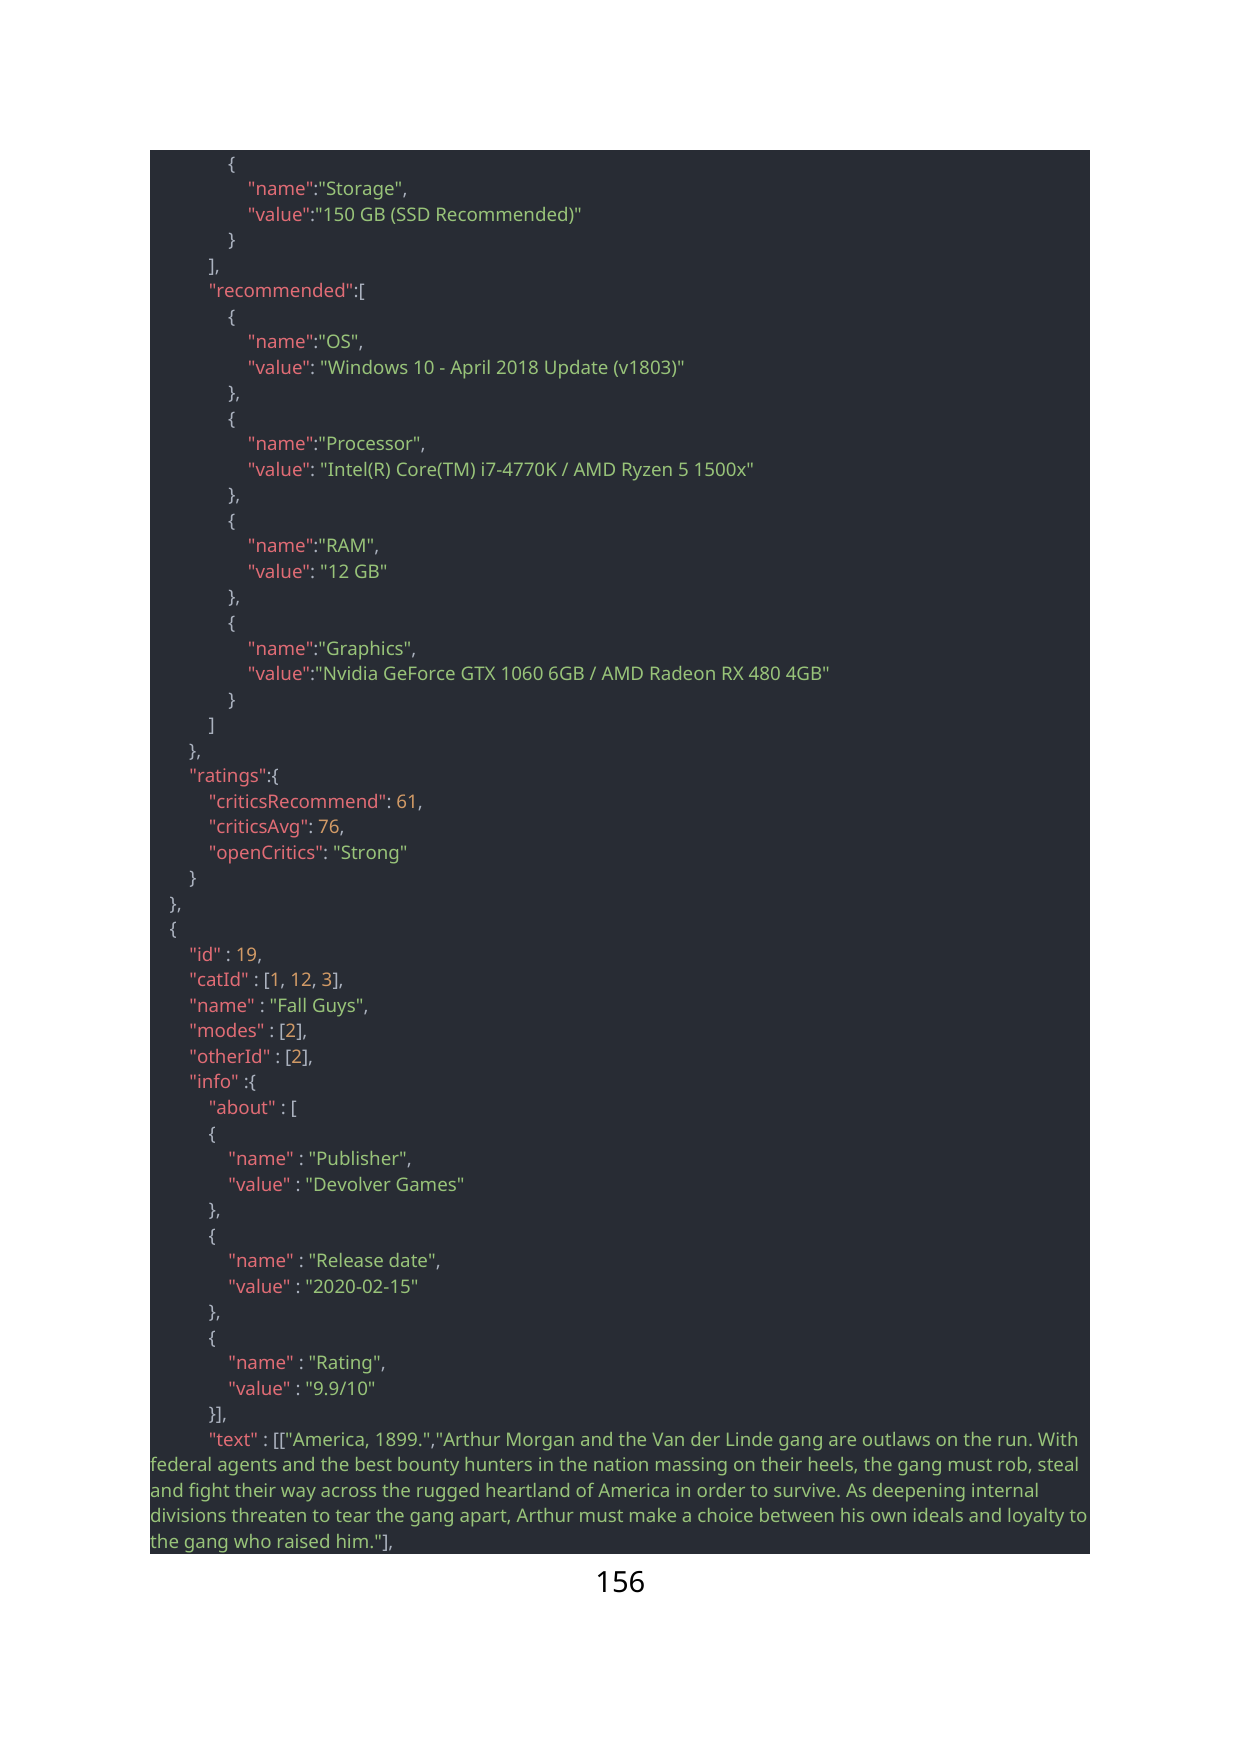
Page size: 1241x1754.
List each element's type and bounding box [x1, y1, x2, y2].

text [150, 150, 1090, 1554]
